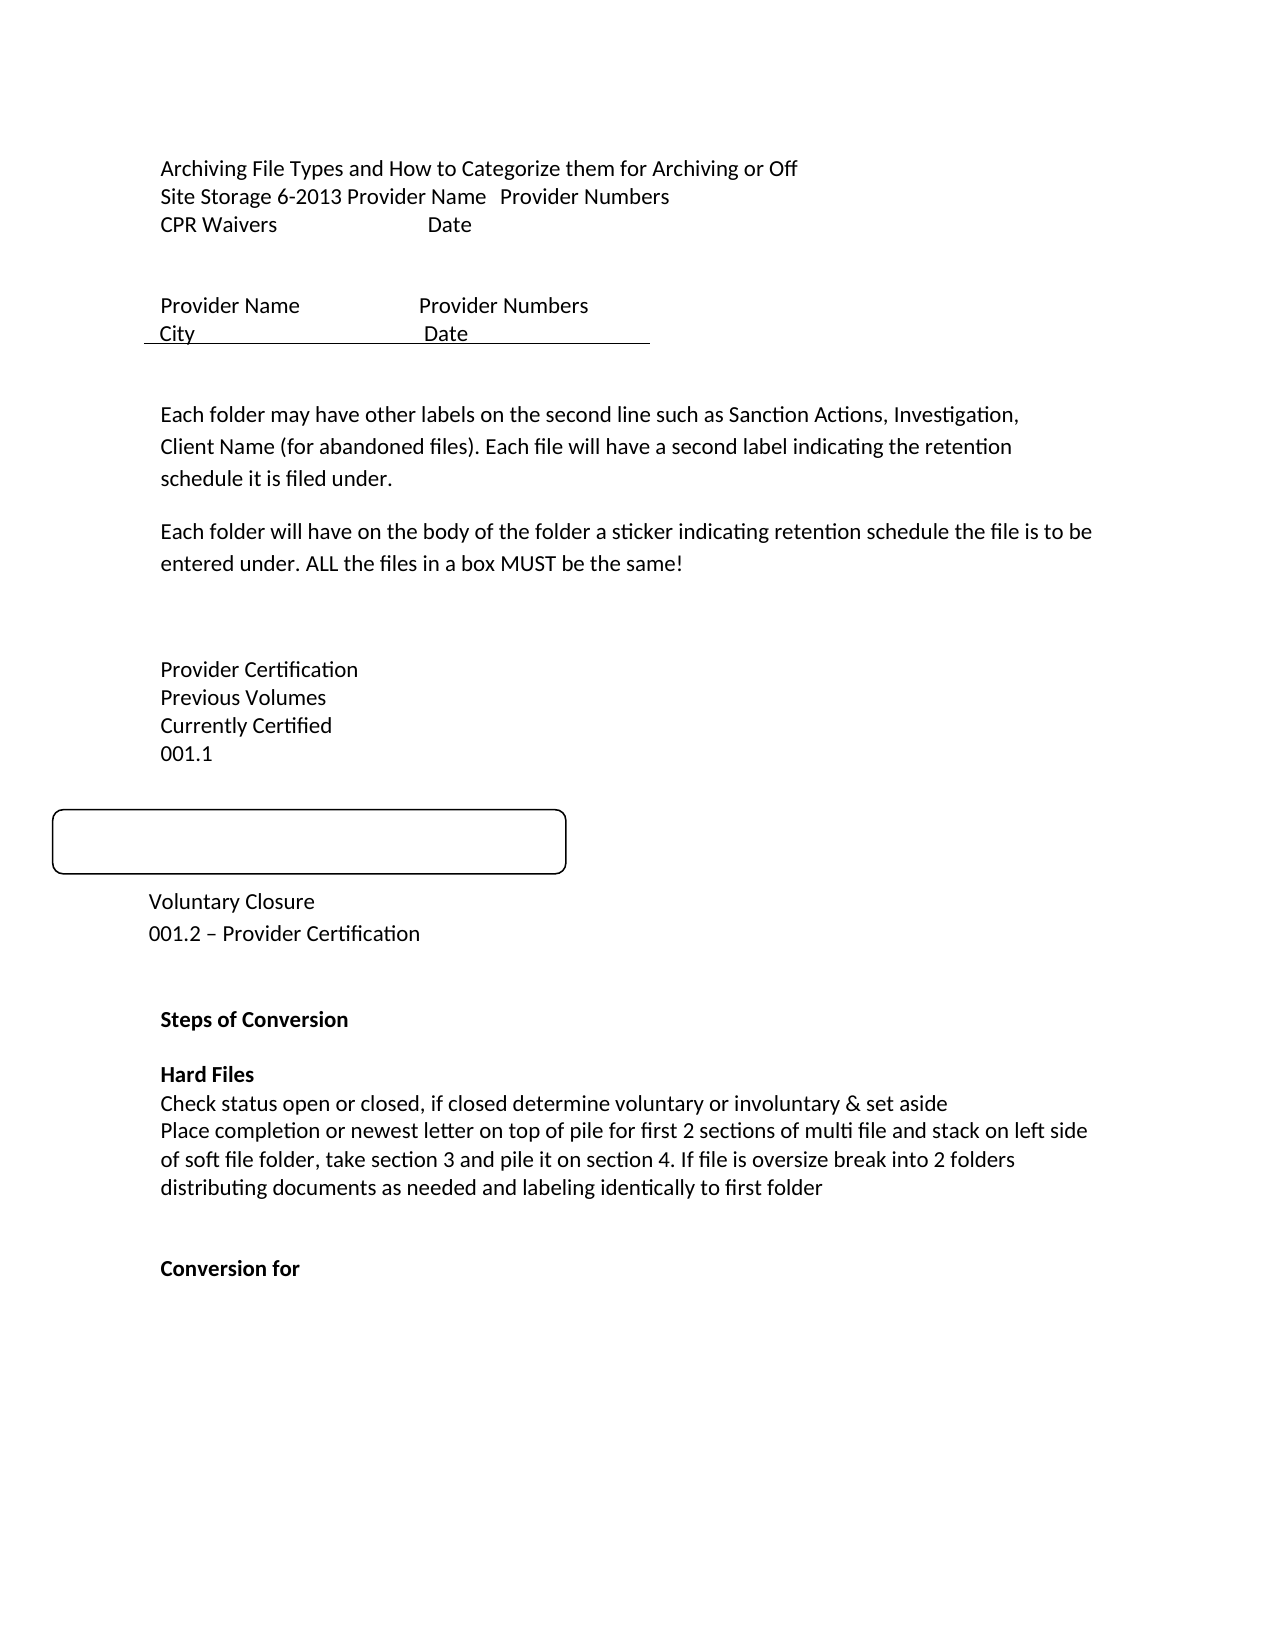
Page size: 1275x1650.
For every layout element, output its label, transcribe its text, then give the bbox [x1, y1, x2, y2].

text Archiving File Types and How to Categorize them for Archiving or Off Site Storage 6-2013 Provider Name Provider Numbers [160, 154, 837, 210]
text Steps of Conversion [160, 1005, 1139, 1033]
text Voluntary Closure [148, 816, 1139, 916]
text Place completion or newest letter on top of pile for first 2 sections of multi file and stack on left side of soft file folder, take section 3 and pile it on section 4. If file is oversize break into 2 folders distributing documents as needed and labeling identically to first folder [160, 1117, 1109, 1201]
text 001.2 – Provider Certification [148, 919, 1139, 947]
text Each folder will have on the body of the folder a sticker indicating retention schedule the file is to be entered under. ALL the files in a box MUST be the same! [160, 517, 1130, 577]
text Hard Files [160, 1061, 1139, 1089]
text Provider Certification Previous Volumes Currently Certified 001.1 [160, 655, 382, 767]
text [160, 1254, 315, 1282]
text CPR Waivers Date [160, 210, 1139, 238]
text City Date [144, 319, 1139, 347]
text Provider Name Provider Numbers [160, 291, 1139, 319]
text Each folder may have other labels on the second line such as Sanction Actions, Investigation, Client Name (for abandoned files). Each file will have a second label indicating the retention schedule it is filed under. [160, 400, 1032, 492]
text Check status open or closed, if closed determine voluntary or involuntary & set aside [160, 1089, 1139, 1117]
